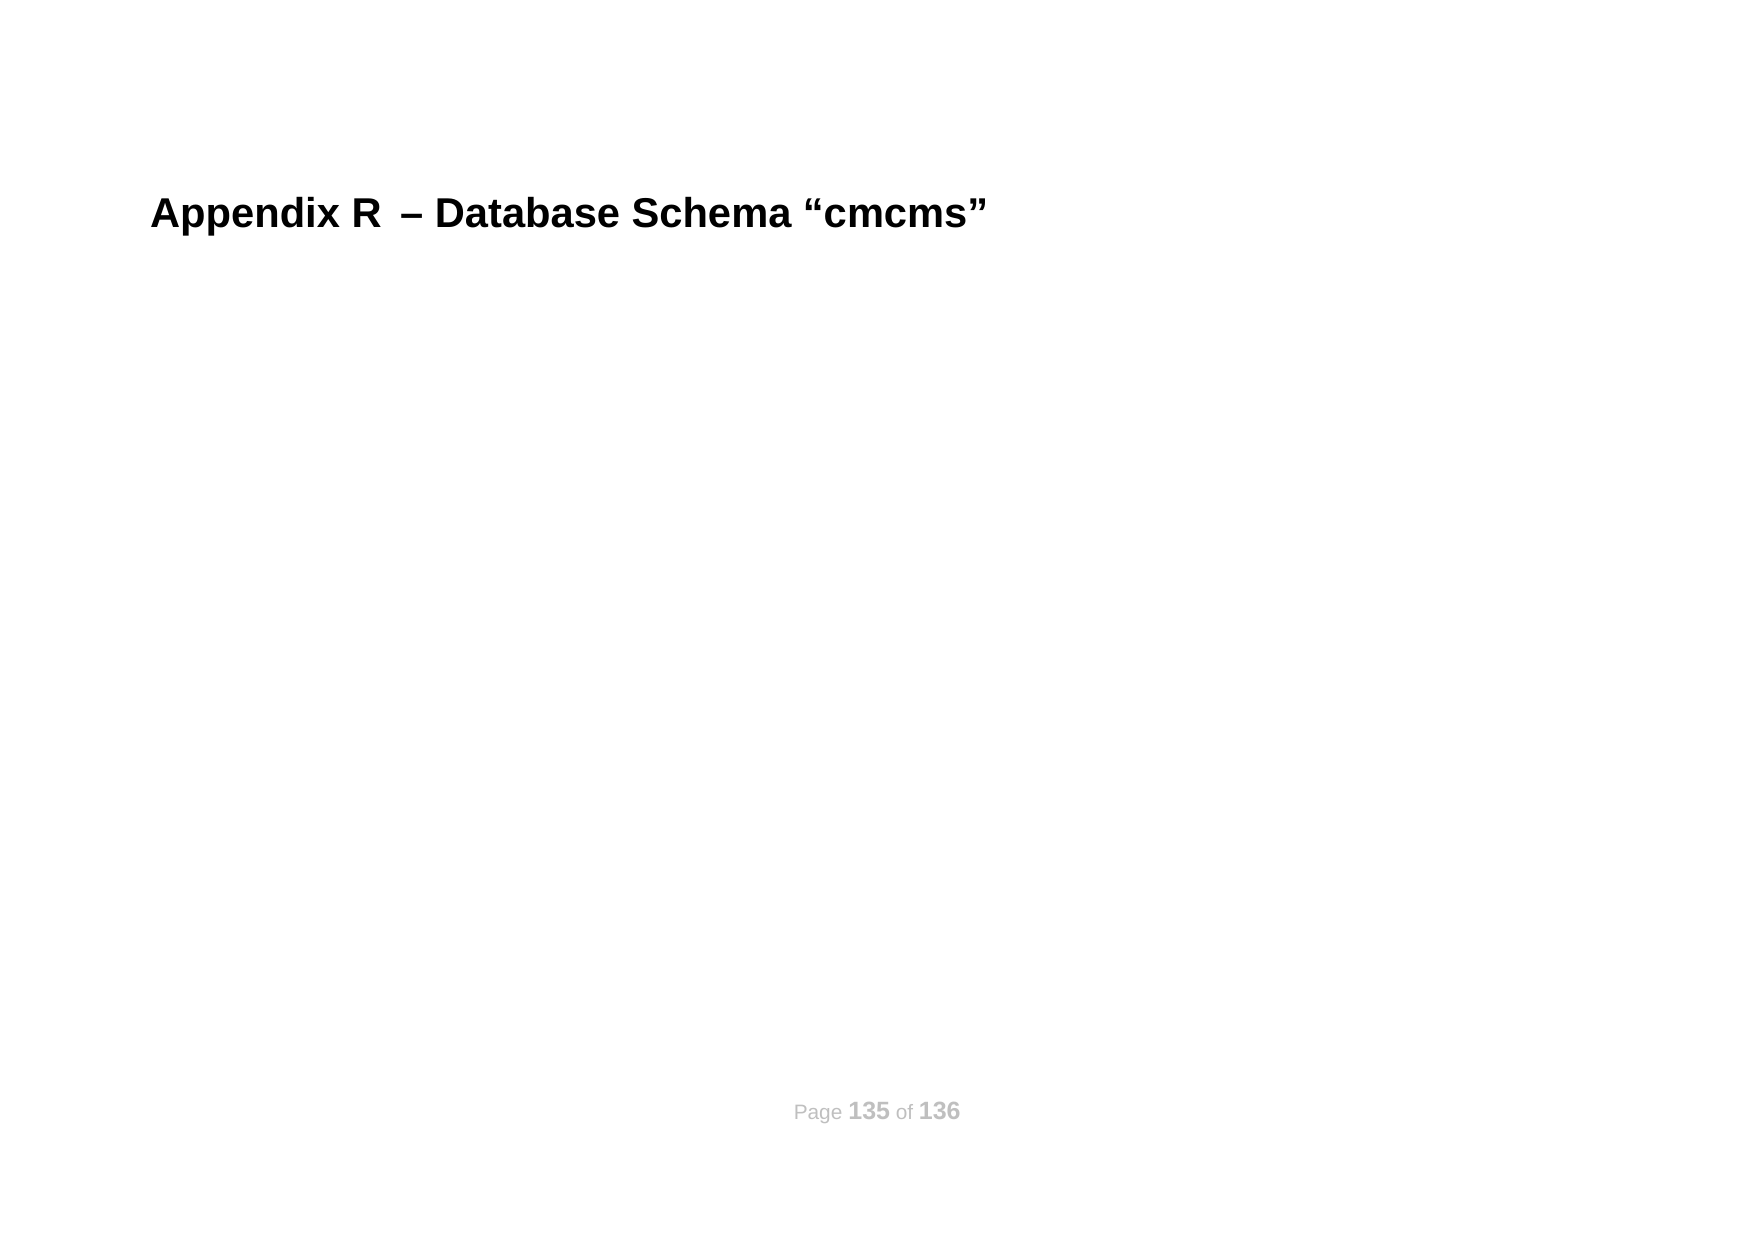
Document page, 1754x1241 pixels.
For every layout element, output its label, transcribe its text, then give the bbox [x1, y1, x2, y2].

subtitle – Database Schema “cmcms” [150, 189, 1604, 237]
